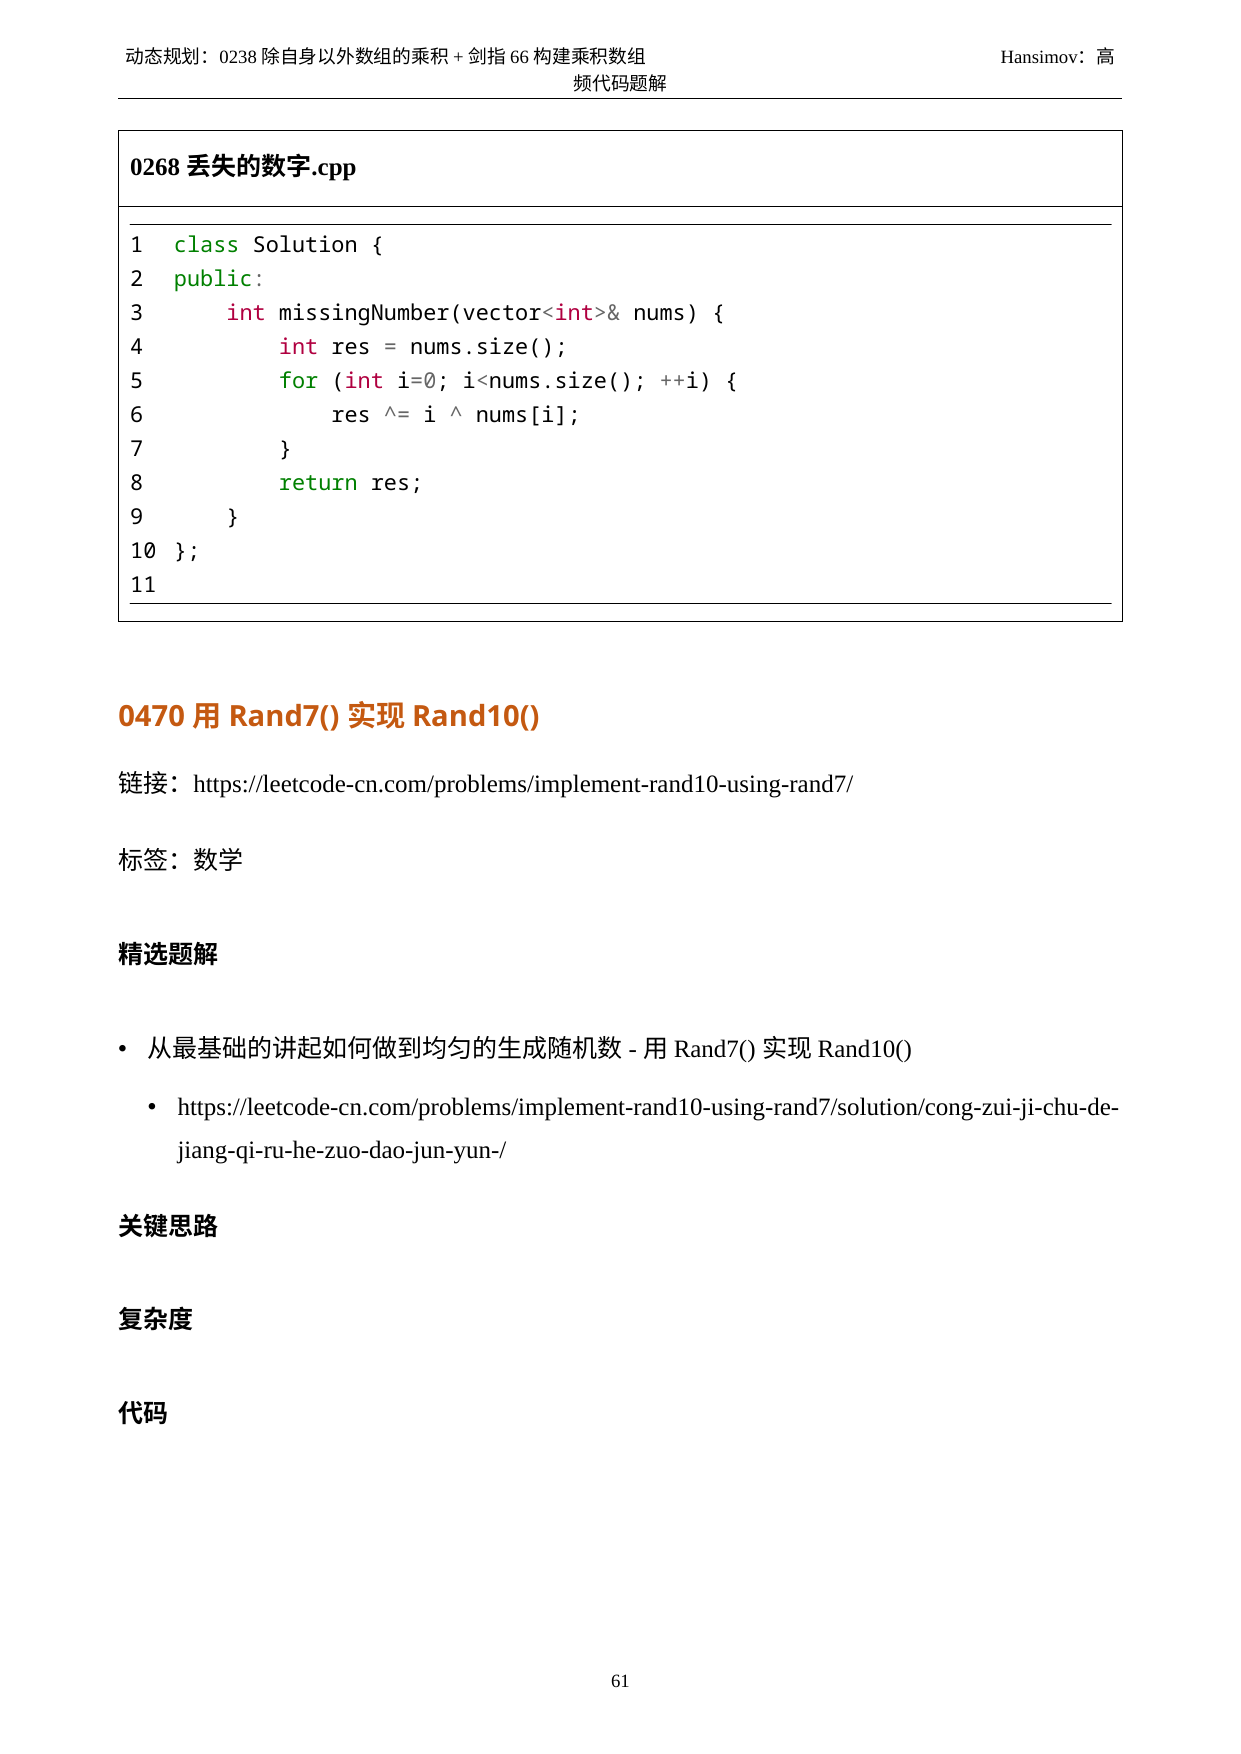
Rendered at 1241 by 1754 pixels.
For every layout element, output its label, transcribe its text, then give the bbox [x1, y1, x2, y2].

text https://leetcode-cn.com/problems/implement-rand10-using-rand7/solution/cong-zui-ji-chu-de-jiang-qi-ru-he-zuo-dao-jun-yun-/ [148, 1090, 1122, 1166]
subtitle 0470 用 Rand7() 实现 Rand10() [118, 680, 1097, 748]
text 从最基础的讲起如何做到均匀的生成随机数 - 用 Rand7() 实现 Rand10() [118, 1013, 1122, 1081]
subtitle 精选题解 [118, 919, 1097, 987]
text 链接：https://leetcode-cn.com/problems/implement-rand10-using-rand7/ [118, 748, 1122, 816]
table_cell class Solution { public: int missingNumber(vector<int>& nums) { int res = nums.size(); for (int i=0; i<nums.size(); ++i) { res ^= i ^ nums[i]; } return res; } }; [119, 207, 1122, 621]
table_header 0268 丢失的数字.cpp [119, 131, 1122, 206]
text 标签：数学 [118, 825, 1122, 893]
subtitle 代码 [118, 1378, 1097, 1446]
subtitle 复杂度 [118, 1284, 1097, 1352]
subtitle 关键思路 [118, 1190, 1097, 1258]
